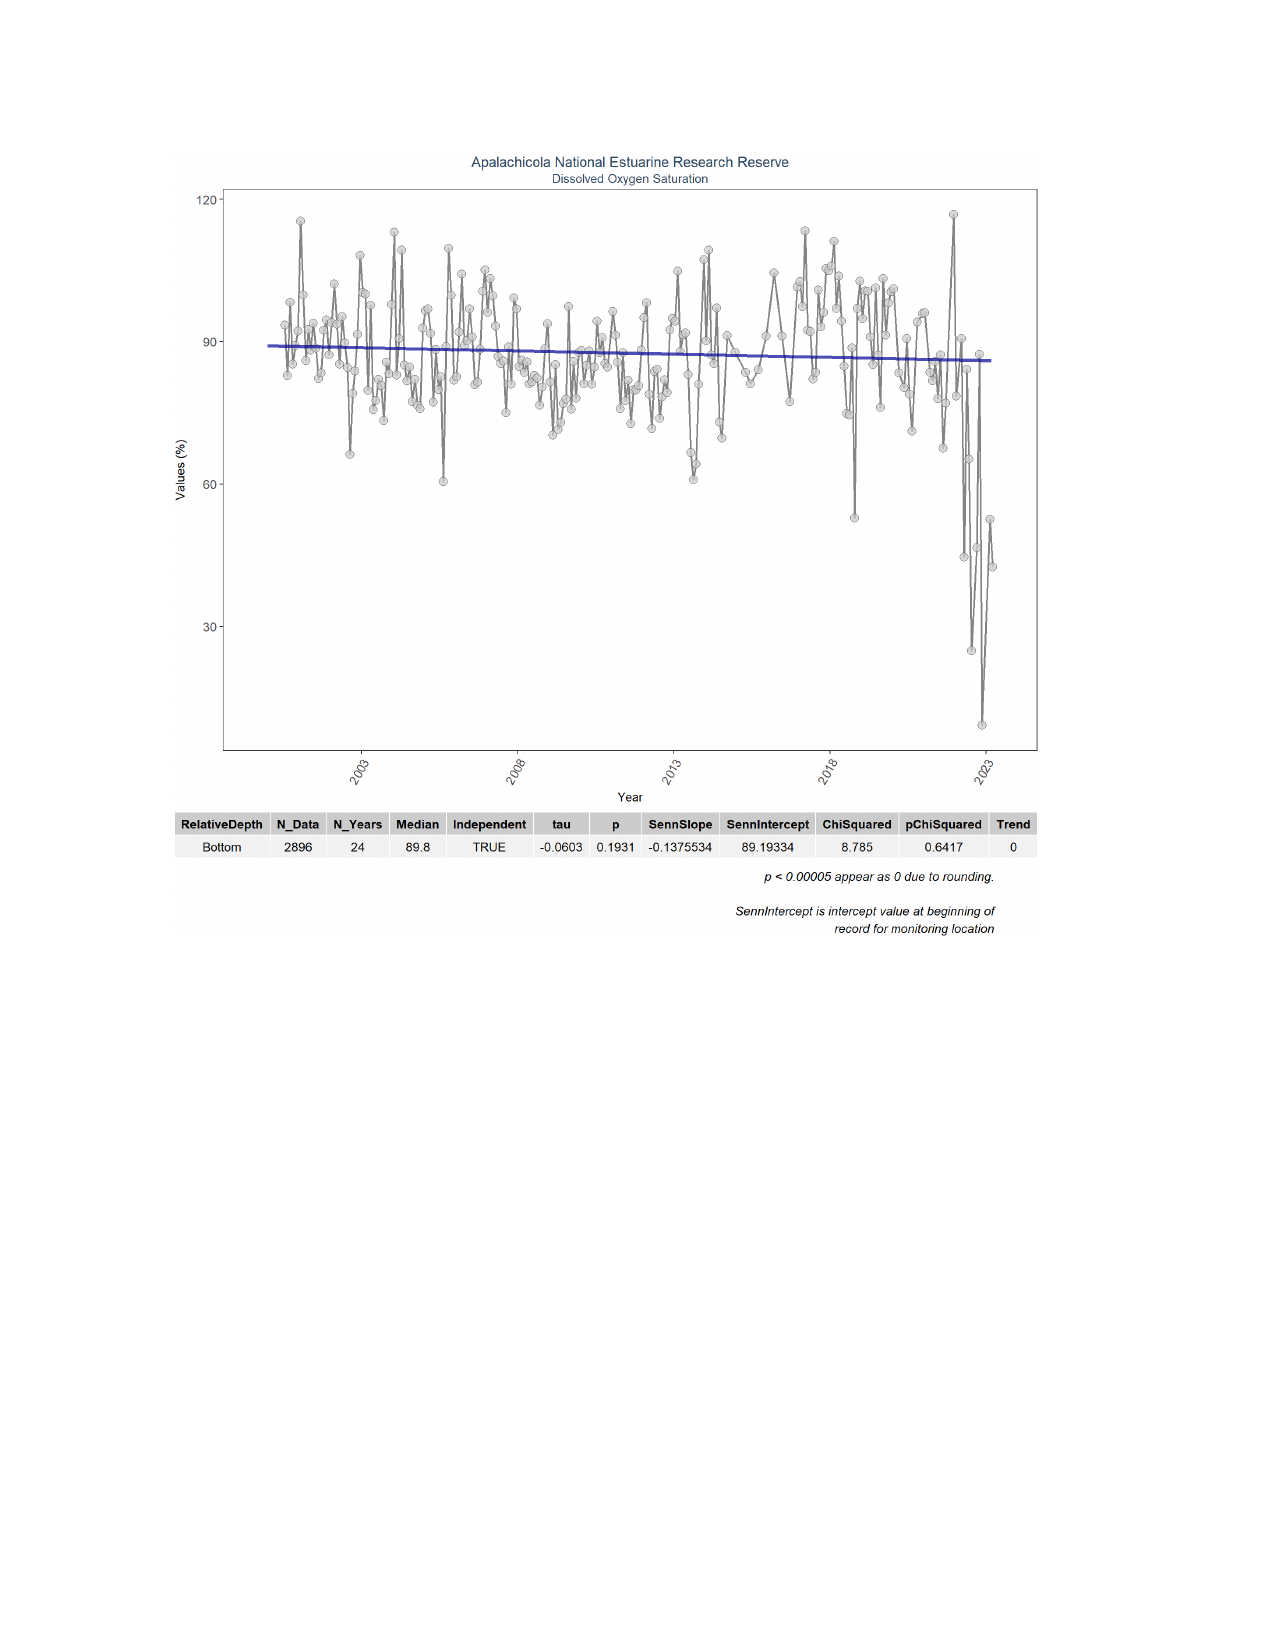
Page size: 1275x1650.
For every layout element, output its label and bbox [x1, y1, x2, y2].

picture [168, 150, 1044, 938]
